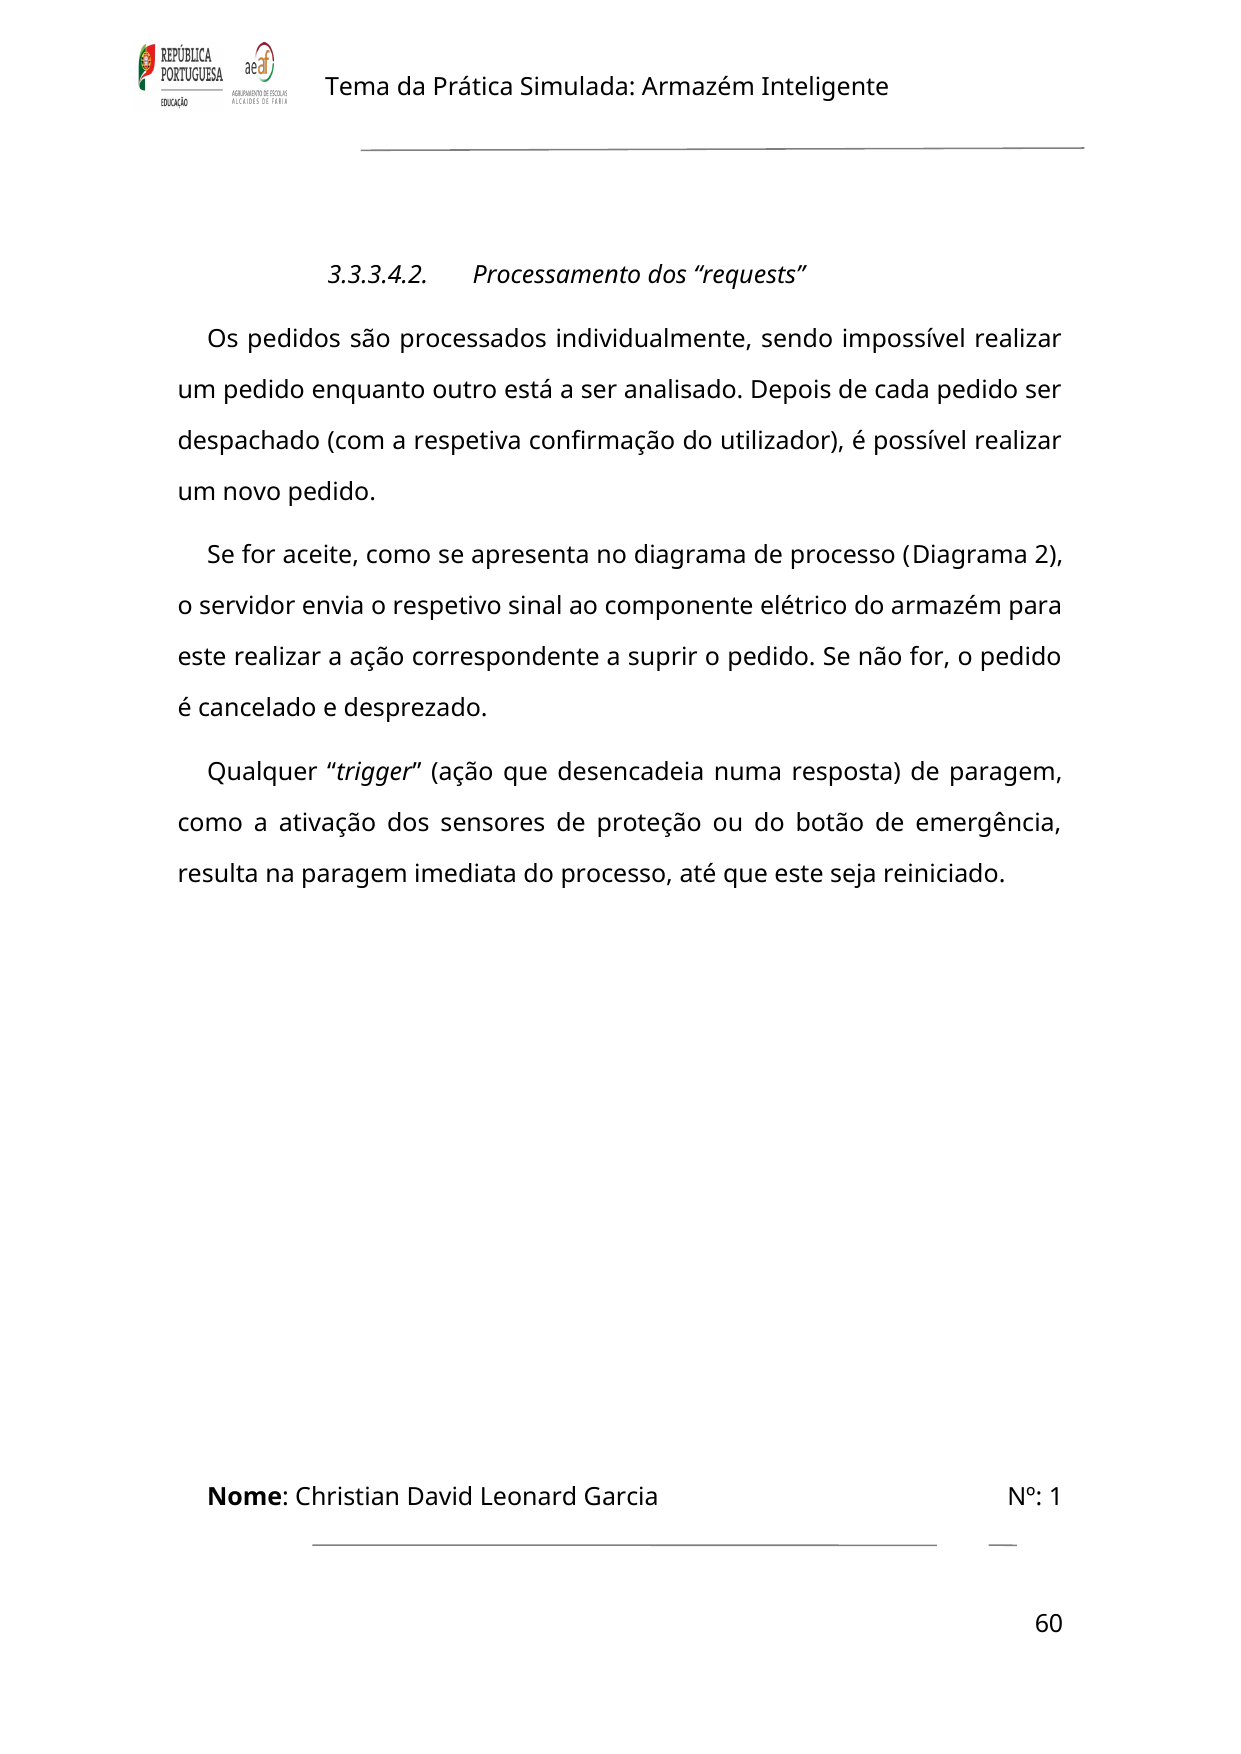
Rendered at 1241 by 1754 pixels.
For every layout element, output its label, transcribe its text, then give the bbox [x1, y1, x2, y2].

subtitle Processamento dos “requests” [327, 257, 1063, 291]
text Os pedidos são processados individualmente, sendo impossível realizar um pedido enquanto outro está a ser analisado. Depois de cada pedido ser despachado (com a respetiva confirmação do utilizador), é possível realizar um novo pedido. [177, 320, 1063, 507]
text Qualquer “trigger” (ação que desencadeia numa resposta) de paragem, como a ativação dos sensores de proteção ou do botão de emergência, resulta na paragem imediata do processo, até que este seja reiniciado. [177, 753, 1063, 890]
picture [232, 42, 287, 104]
picture [130, 42, 231, 111]
text Se for aceite, como se apresenta no diagrama de processo (Diagrama 2), o servidor envia o respetivo sinal ao componente elétrico do armazém para este realizar a ação correspondente a suprir o pedido. Se não for, o pedido é cancelado e desprezado. [177, 537, 1063, 724]
